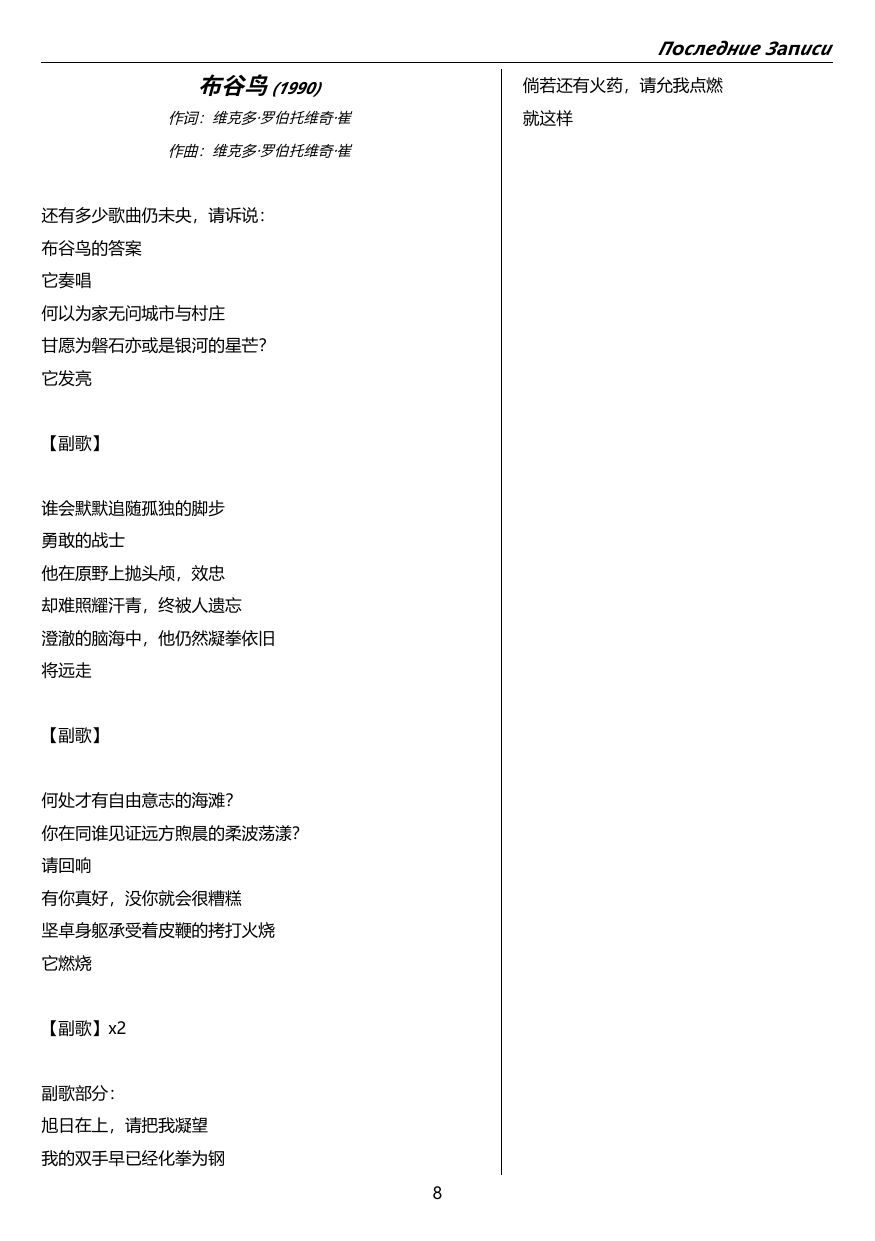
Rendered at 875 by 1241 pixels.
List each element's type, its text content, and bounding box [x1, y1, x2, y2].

text 作词：维克多·罗伯托维奇·崔 [41, 102, 479, 134]
text 布谷鸟 (1990) [41, 69, 479, 102]
text 【副歌】x2 [41, 1012, 479, 1044]
text 却难照耀汗青，终被人遗忘 [41, 589, 479, 622]
text 倘若还有火药，请允我点燃 [523, 69, 833, 102]
text 你在同谁见证远方煦晨的柔波荡漾？ [41, 817, 479, 849]
text 我的双手早已经化拳为钢 [41, 1142, 479, 1174]
text 作曲：维克多·罗伯托维奇·崔 [41, 134, 479, 167]
text 谁会默默追随孤独的脚步 [41, 492, 479, 524]
text 【副歌】 [41, 427, 479, 459]
text 【副歌】 [41, 719, 479, 752]
text 何以为家无问城市与村庄 [41, 297, 479, 329]
text 副歌部分： [41, 1077, 479, 1109]
text 还有多少歌曲仍未央，请诉说： [41, 199, 479, 232]
text 旭日在上，请把我凝望 [41, 1109, 479, 1142]
text 它发亮 [41, 362, 479, 394]
text 他在原野上抛头颅，效忠 [41, 557, 479, 589]
text 将远走 [41, 654, 479, 687]
text 它燃烧 [41, 947, 479, 979]
text 何处才有自由意志的海滩？ [41, 784, 479, 817]
text 坚卓身躯承受着皮鞭的拷打火烧 [41, 914, 479, 947]
text 它奏唱 [41, 264, 479, 297]
text 就这样 [523, 102, 833, 134]
text 布谷鸟的答案 [41, 232, 479, 264]
text 澄澈的脑海中，他仍然凝拳依旧 [41, 622, 479, 654]
text 甘愿为磐石亦或是银河的星芒？ [41, 329, 479, 362]
text 有你真好，没你就会很糟糕 [41, 882, 479, 914]
text 勇敢的战士 [41, 524, 479, 557]
text 请回响 [41, 849, 479, 882]
